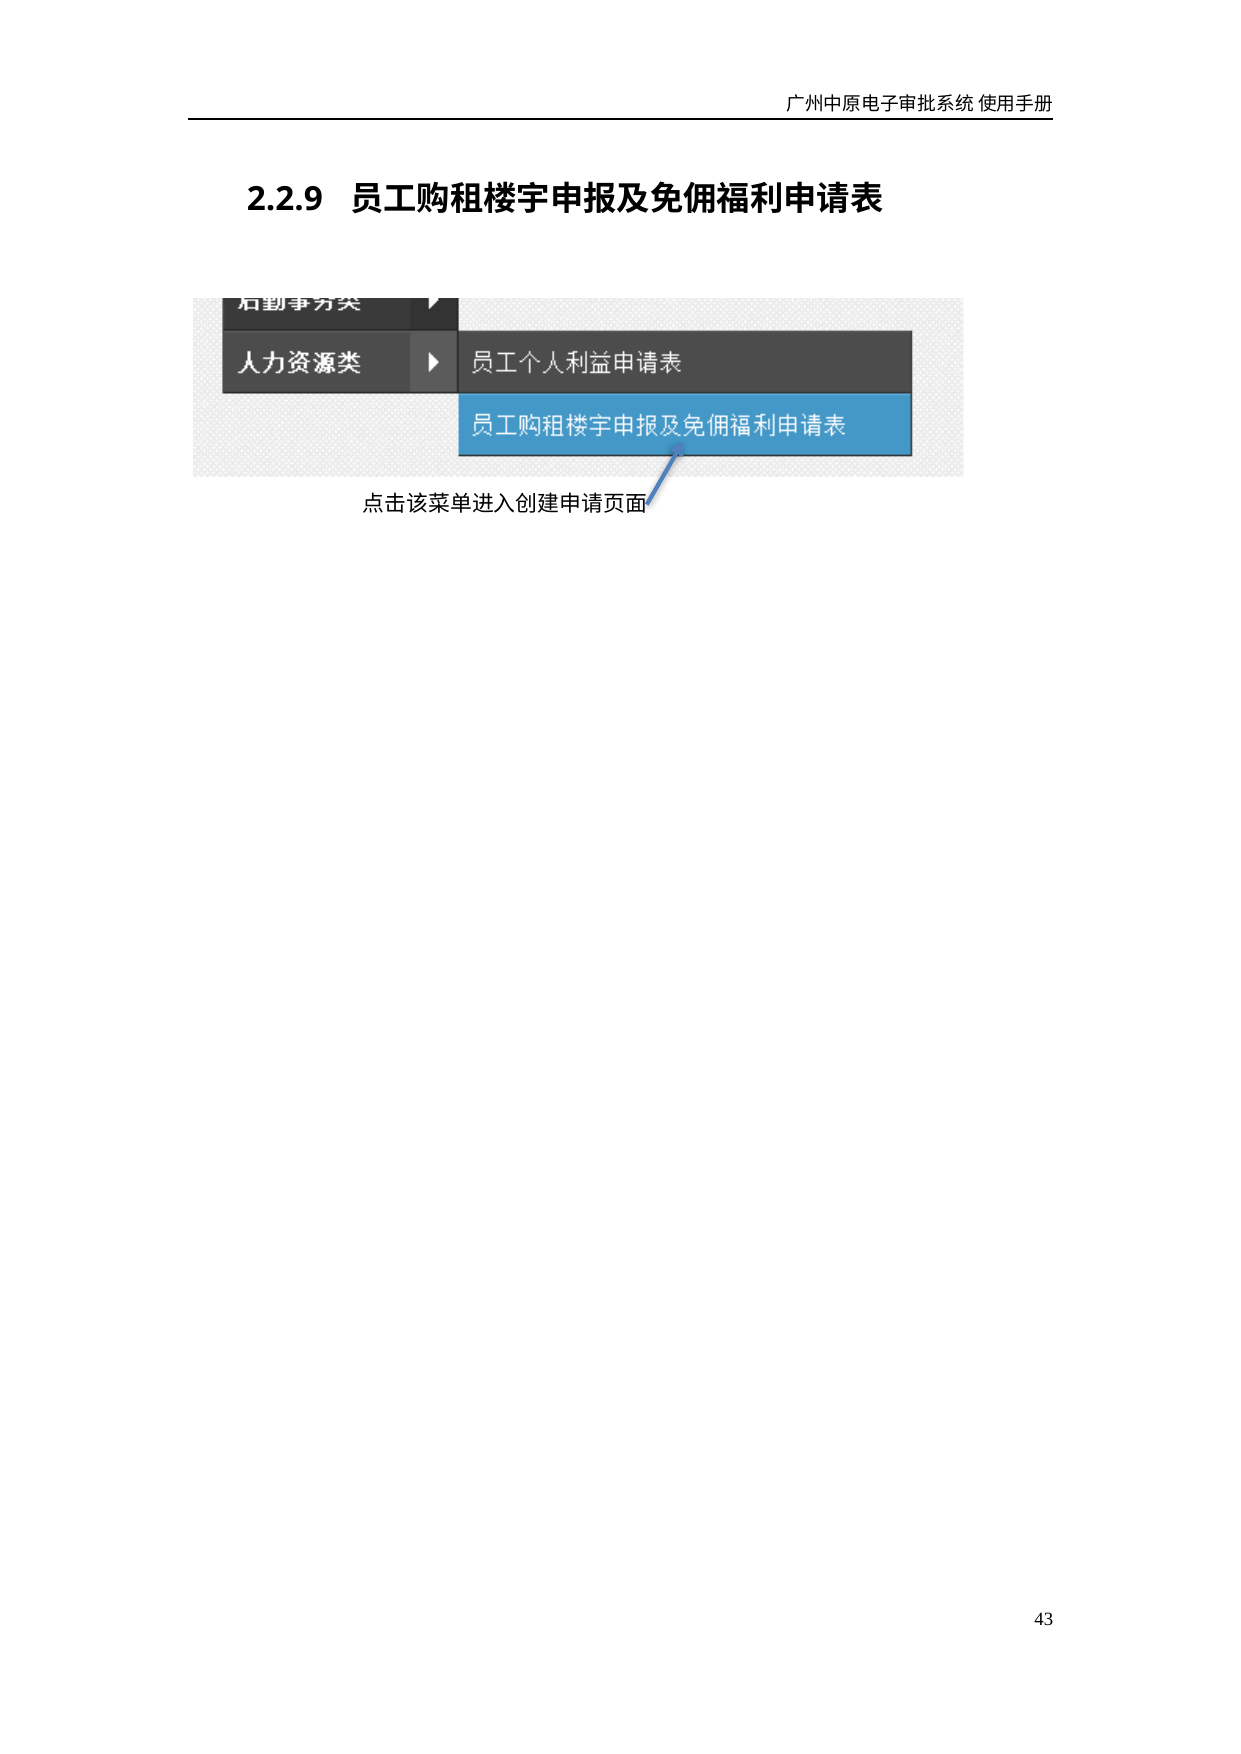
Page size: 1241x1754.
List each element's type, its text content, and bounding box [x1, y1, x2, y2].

subtitle 员工购租楼宇申报及免佣福利申请表 [247, 163, 1053, 228]
picture [193, 298, 964, 477]
text 点击该菜单进入创建申请页面 [362, 486, 1053, 518]
